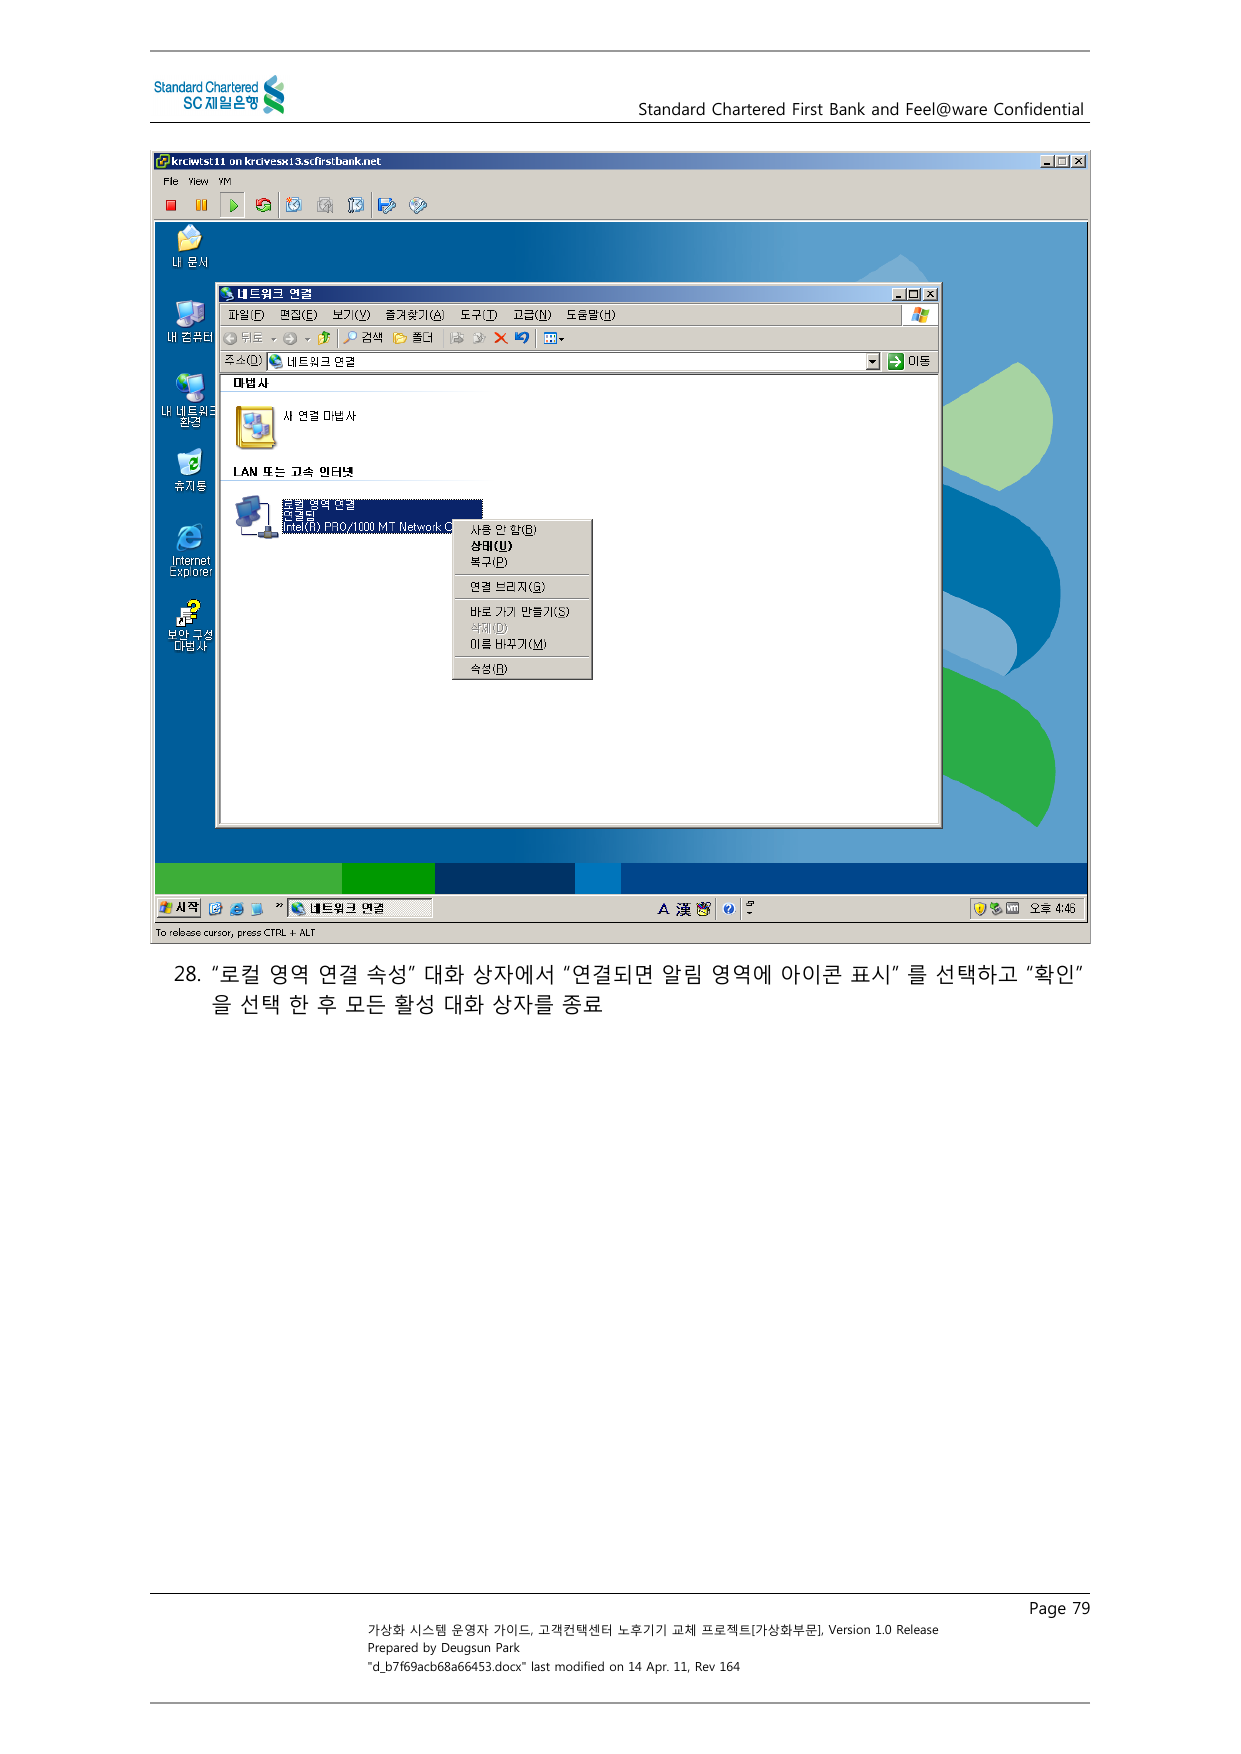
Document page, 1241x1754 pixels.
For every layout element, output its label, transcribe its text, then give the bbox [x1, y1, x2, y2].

picture [150, 150, 1091, 944]
list “로컬 영역 연결 속성” 대화 상자에서 “연결되면 알림 영역에 아이콘 표시” 를 선택하고 “확인” 을 선택 한 후 모든 활성 대화 상자를 종료 [174, 959, 1090, 1017]
